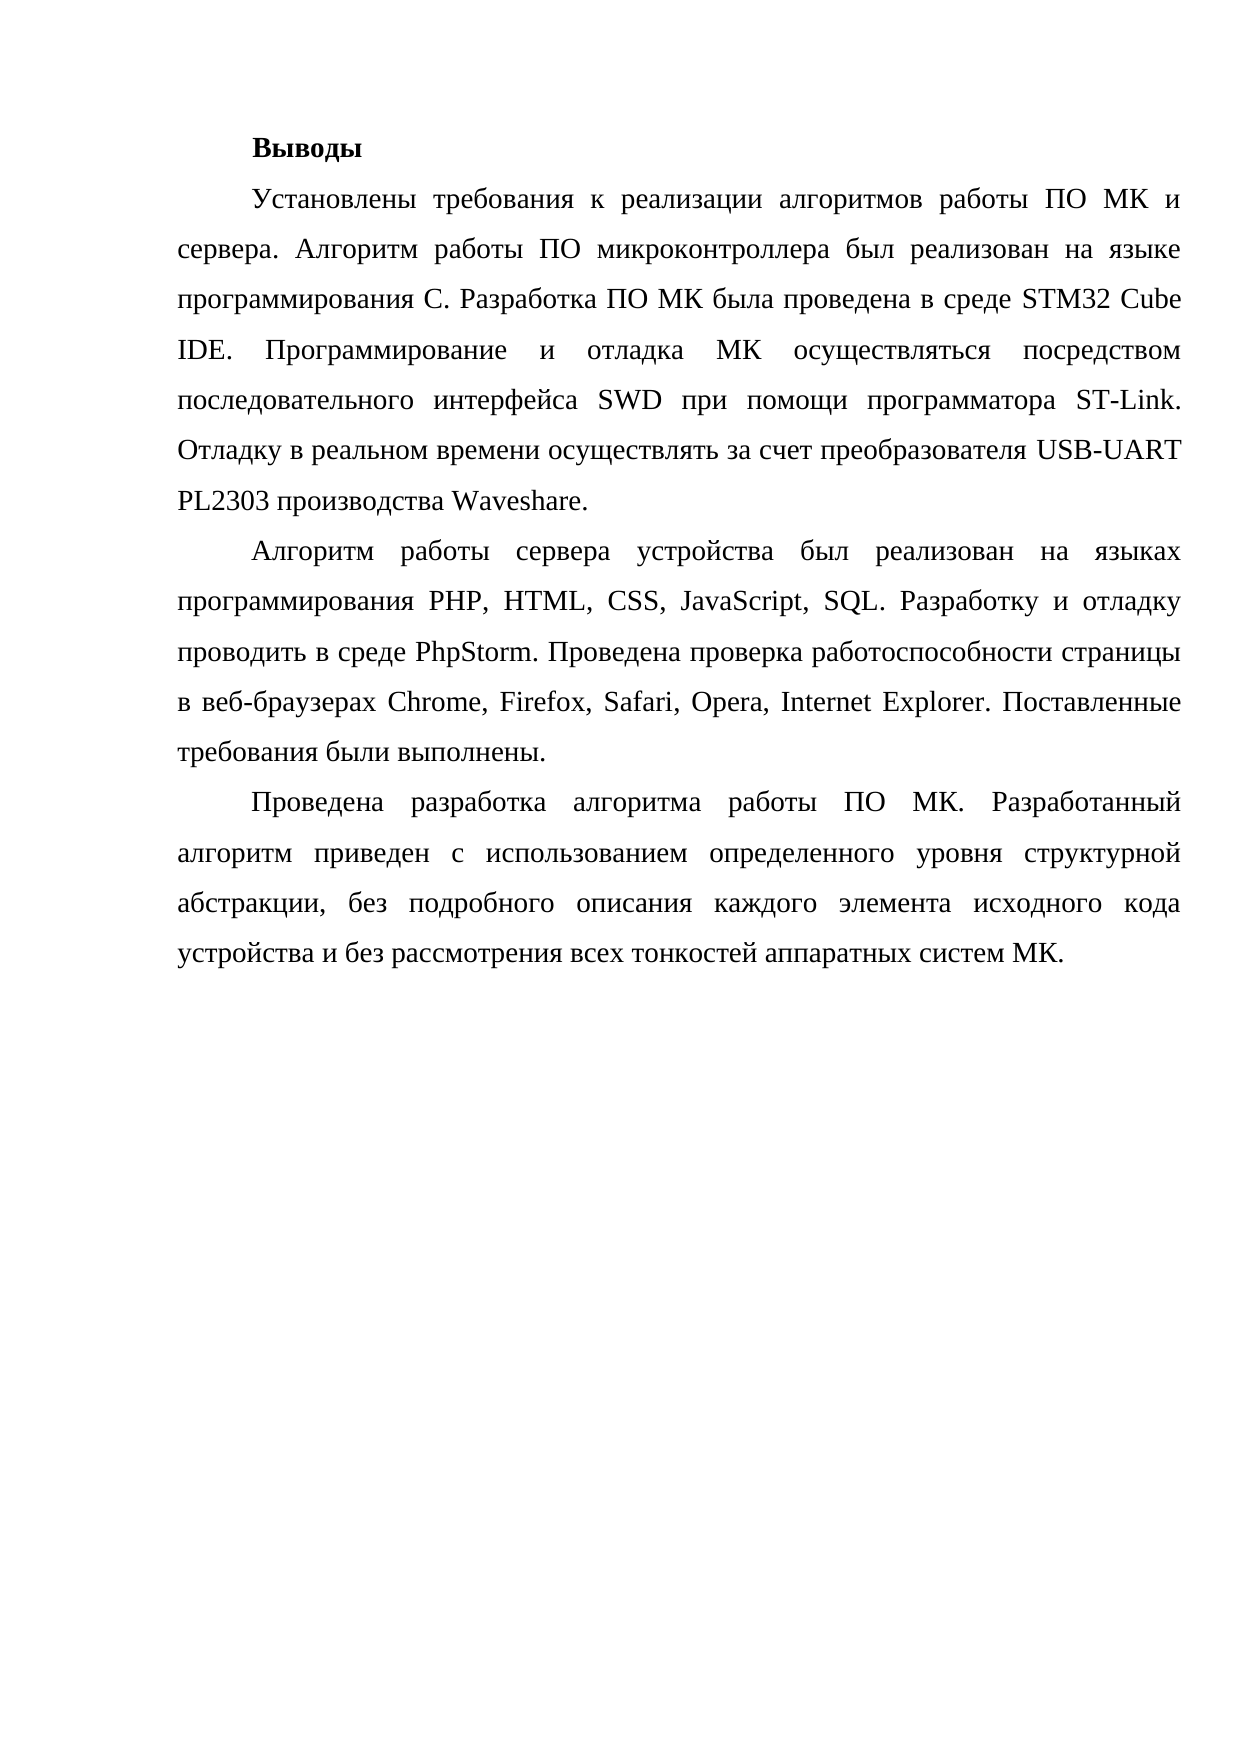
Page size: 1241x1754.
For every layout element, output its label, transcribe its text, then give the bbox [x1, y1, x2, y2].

text Алгоритм работы сервера устройства был реализован на языках программирования PHP, HTML, CSS, JavaScript, SQL. Разработку и отладку проводить в среде PhpStorm. Проведена проверка работоспособности страницы в веб-браузерах Chrome, Firefox, Safari, Opera, Internet Explorer. Поставленные требования были выполнены. [177, 533, 1182, 768]
text Проведена разработка алгоритма работы ПО МК. Разработанный алгоритм приведен с использованием определенного уровня структурной абстракции, без подробного описания каждого элемента исходного кода устройства и без рассмотрения всех тонкостей аппаратных систем МК. [177, 784, 1182, 969]
text Установлены требования к реализации алгоритмов работы ПО МК и сервера. Алгоритм работы ПО микроконтроллера был реализован на языке программирования С. Разработка ПО МК была проведена в среде STM32 Cube IDE. Программирование и отладка МК осуществляться посредством последовательного интерфейса SWD при помощи программатора ST-Link. Отладку в реальном времени осуществлять за счет преобразователя USB-UART PL2303 производства Waveshare. [177, 181, 1182, 516]
subtitle Выводы [177, 131, 1182, 164]
